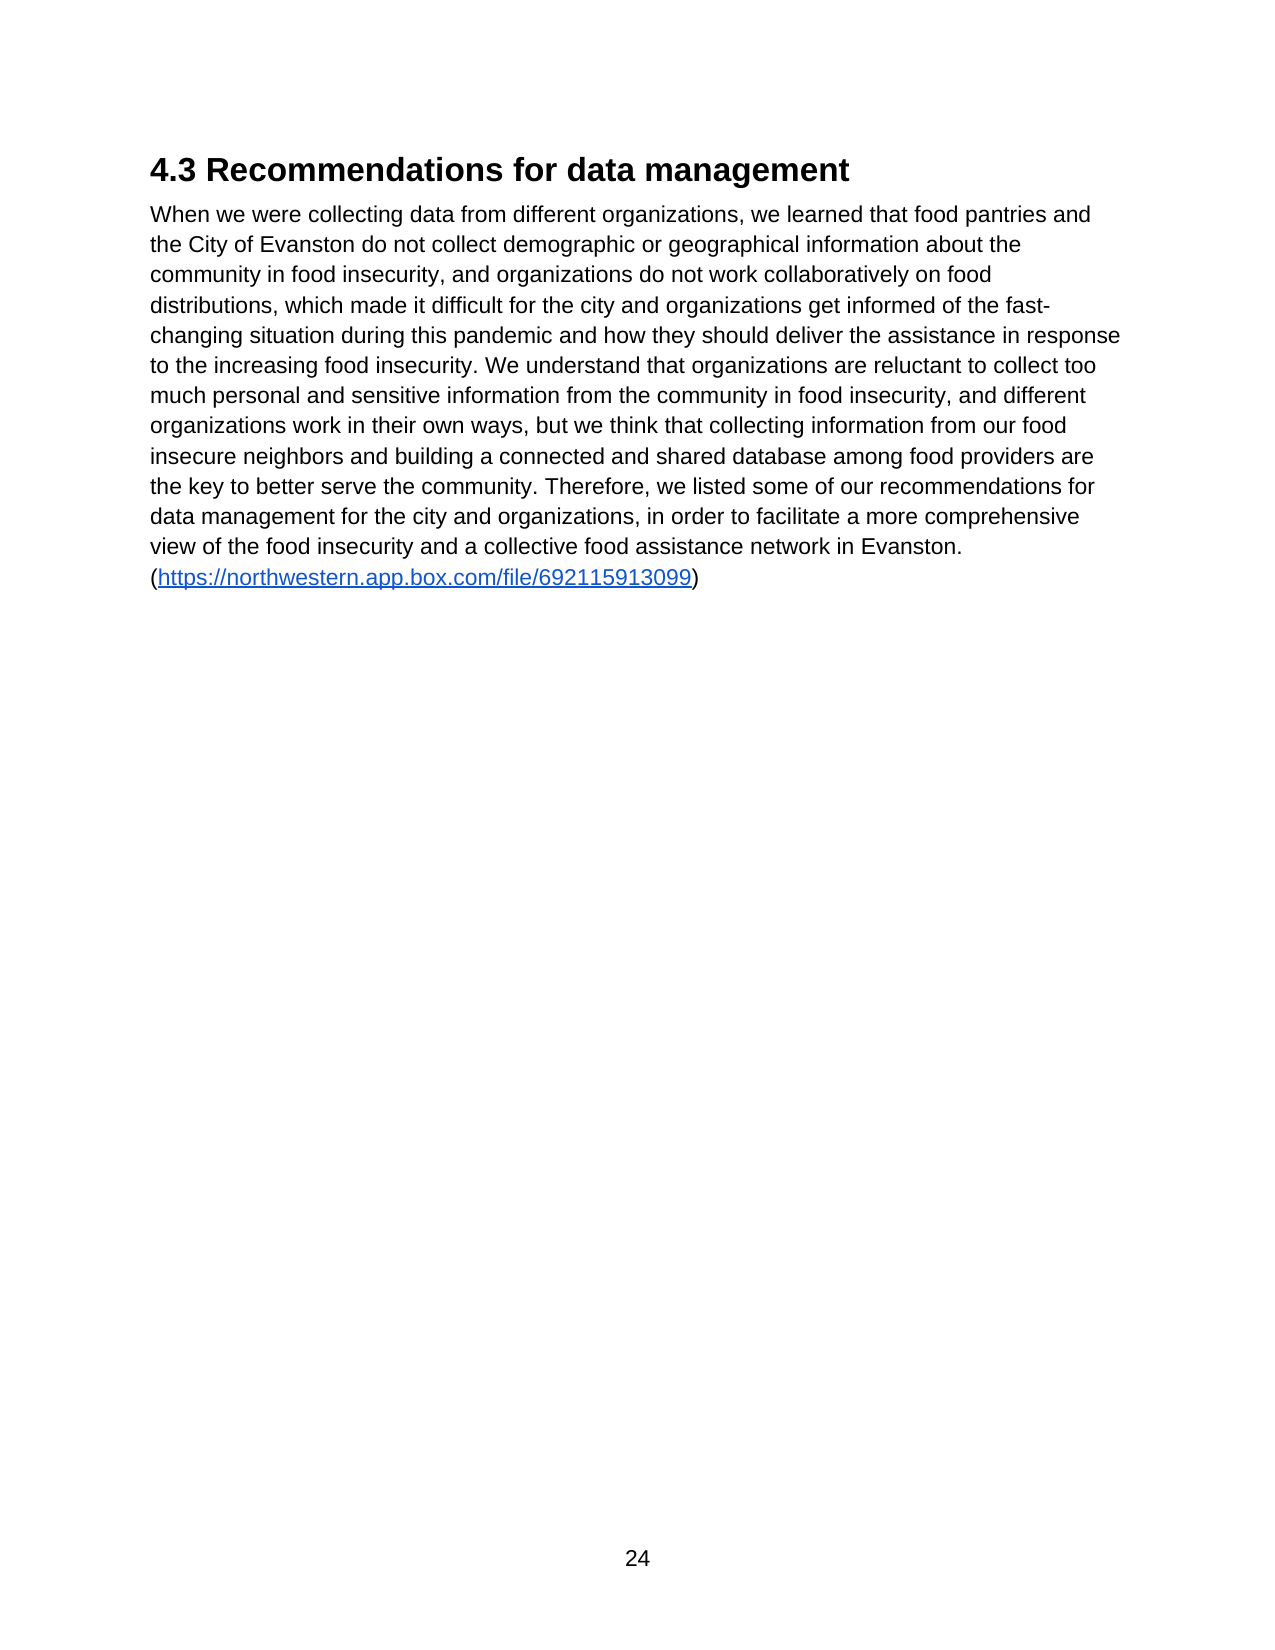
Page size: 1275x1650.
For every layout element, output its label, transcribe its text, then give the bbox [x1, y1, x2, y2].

text When we were collecting data from different organizations, we learned that food pantries and the City of Evanston do not collect demographic or geographical information about the community in food insecurity, and organizations do not work collaboratively on food distributions, which made it difficult for the city and organizations get informed of the fast-changing situation during this pandemic and how they should deliver the assistance in response to the increasing food insecurity. We understand that organizations are reluctant to collect too much personal and sensitive information from the community in food insecurity, and different organizations work in their own ways, but we think that collecting information from our food insecure neighbors and building a connected and shared database among food providers are the key to better serve the community. Therefore, we listed some of our recommendations for data management for the city and organizations, in order to facilitate a more comprehensive view of the food insecurity and a collective food assistance network in Evanston. [150, 201, 1125, 559]
text (https://northwestern.app.box.com/file/692115913099) [150, 563, 1125, 590]
subtitle 4.3 Recommendations for data management [150, 150, 1125, 188]
